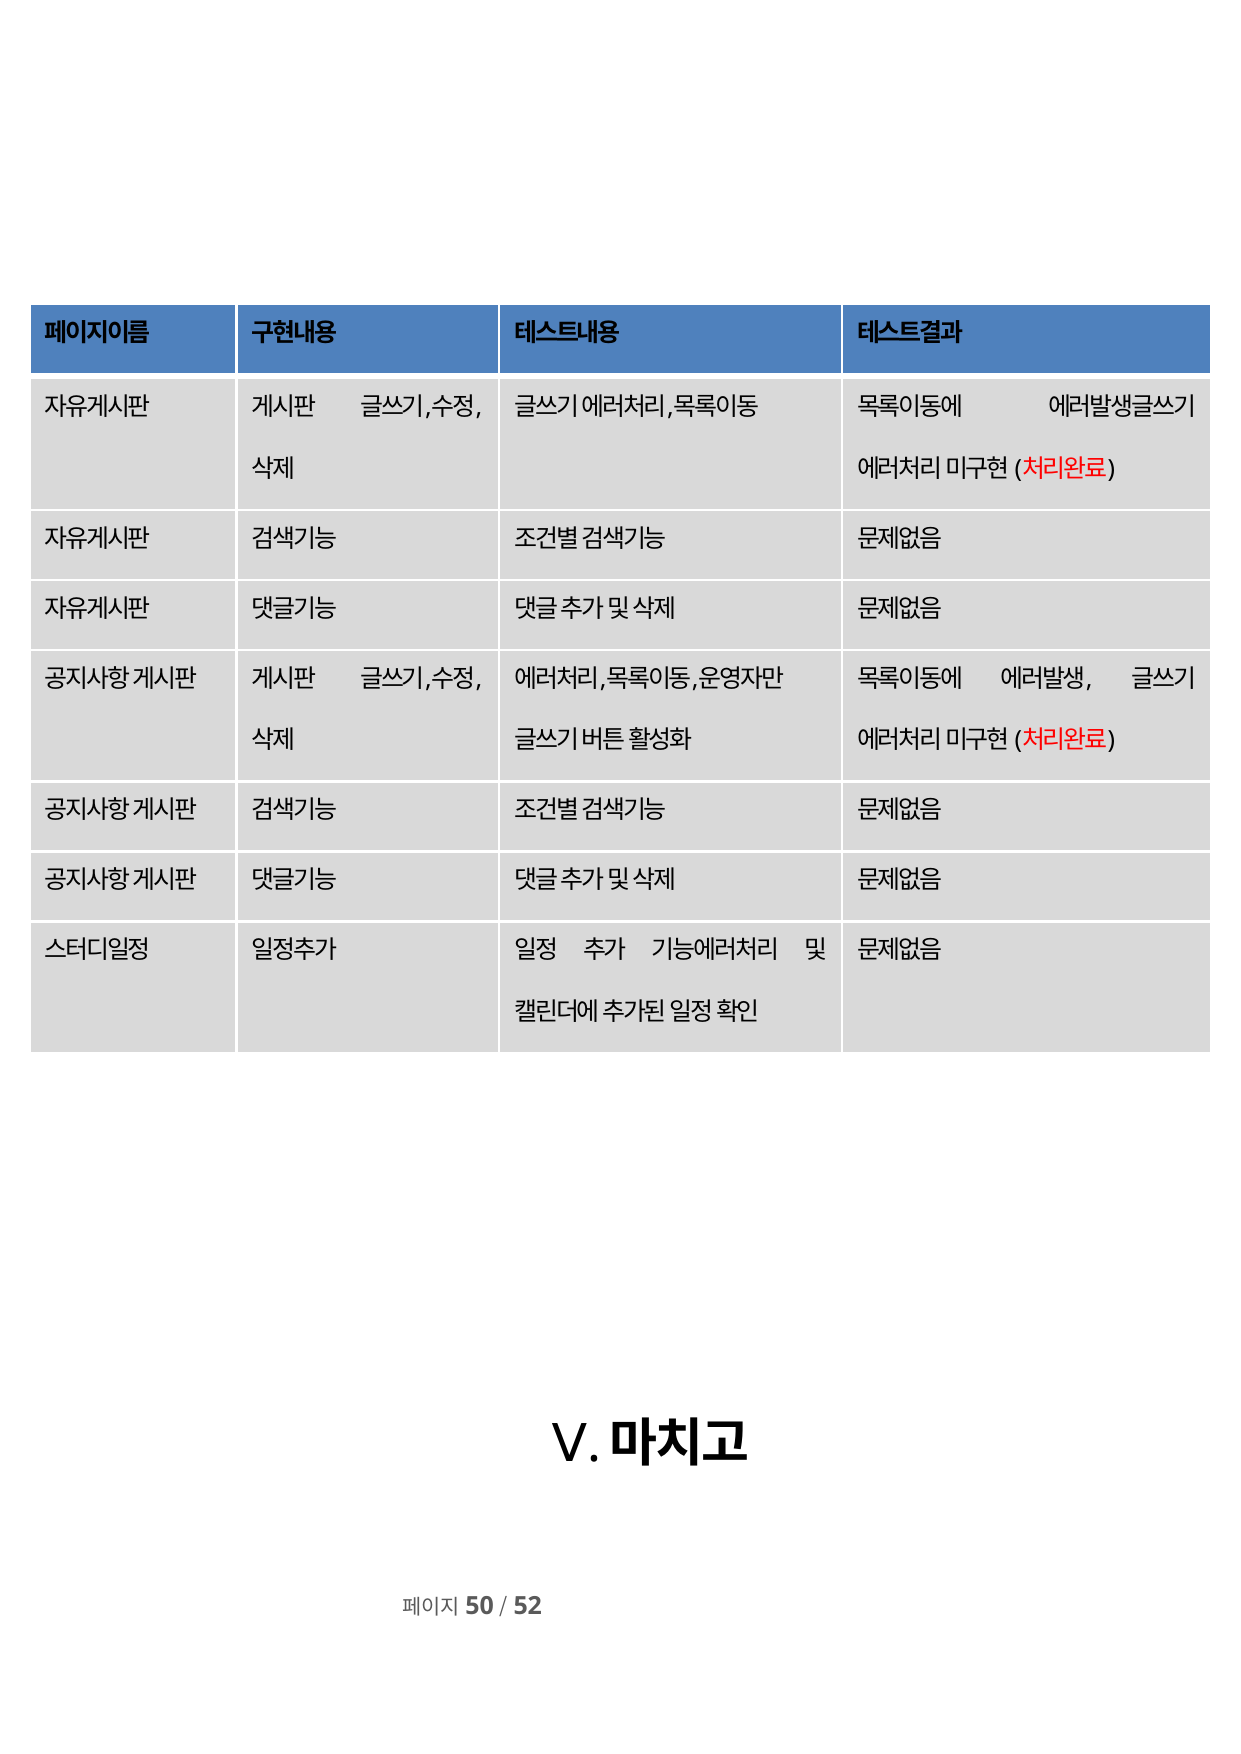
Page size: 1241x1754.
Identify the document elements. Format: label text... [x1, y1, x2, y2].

table_cell 게시판 글쓰기,수정,삭제 [238, 379, 498, 509]
table_cell 스터디일정 [31, 923, 235, 1052]
table_header 테스트내용 [500, 305, 841, 373]
table_header 페이지이름 [31, 305, 235, 373]
table_cell 공지사항 게시판 [31, 651, 235, 780]
table_cell 조건별 검색기능 [500, 783, 841, 850]
table_cell 에러처리,목록이동,운영자만 글쓰기 버튼 활성화 [500, 651, 841, 780]
table_cell 공지사항 게시판 [31, 783, 235, 850]
table_cell 일정 추가 기능에러처리 및 캘린더에 추가된 일정 확인 [500, 923, 841, 1052]
table_cell 공지사항 게시판 [31, 853, 235, 920]
table_cell 글쓰기 에러처리,목록이동 [500, 379, 841, 509]
table_cell 조건별 검색기능 [500, 511, 841, 579]
table_cell 문제없음 [843, 511, 1210, 579]
table_cell 댓글기능 [238, 853, 498, 920]
table_cell 검색기능 [238, 783, 498, 850]
table_header 테스트결과 [843, 305, 1210, 373]
table_cell 문제없음 [843, 783, 1210, 850]
table_cell 자유게시판 [31, 511, 235, 579]
text Ⅴ. 마치고 [239, 1401, 1063, 1477]
table_header 구현내용 [238, 305, 498, 373]
table_cell 댓글기능 [238, 581, 498, 649]
table_cell 문제없음 [843, 581, 1210, 649]
table_cell 검색기능 [238, 511, 498, 579]
table_cell 댓글 추가 및 삭제 [500, 853, 841, 920]
table_cell 문제없음 [843, 923, 1210, 1052]
table_cell 자유게시판 [31, 379, 235, 509]
table_cell 목록이동에 에러발생글쓰기 에러처리 미구현 (처리완료) [843, 379, 1210, 509]
table_cell 댓글 추가 및 삭제 [500, 581, 841, 649]
table_cell 게시판 글쓰기,수정,삭제 [238, 651, 498, 780]
table_cell 일정추가 [238, 923, 498, 1052]
table_cell 자유게시판 [31, 581, 235, 649]
table_cell 목록이동에 에러발생, 글쓰기 에러처리 미구현 (처리완료) [843, 651, 1210, 780]
table_cell 문제없음 [843, 853, 1210, 920]
